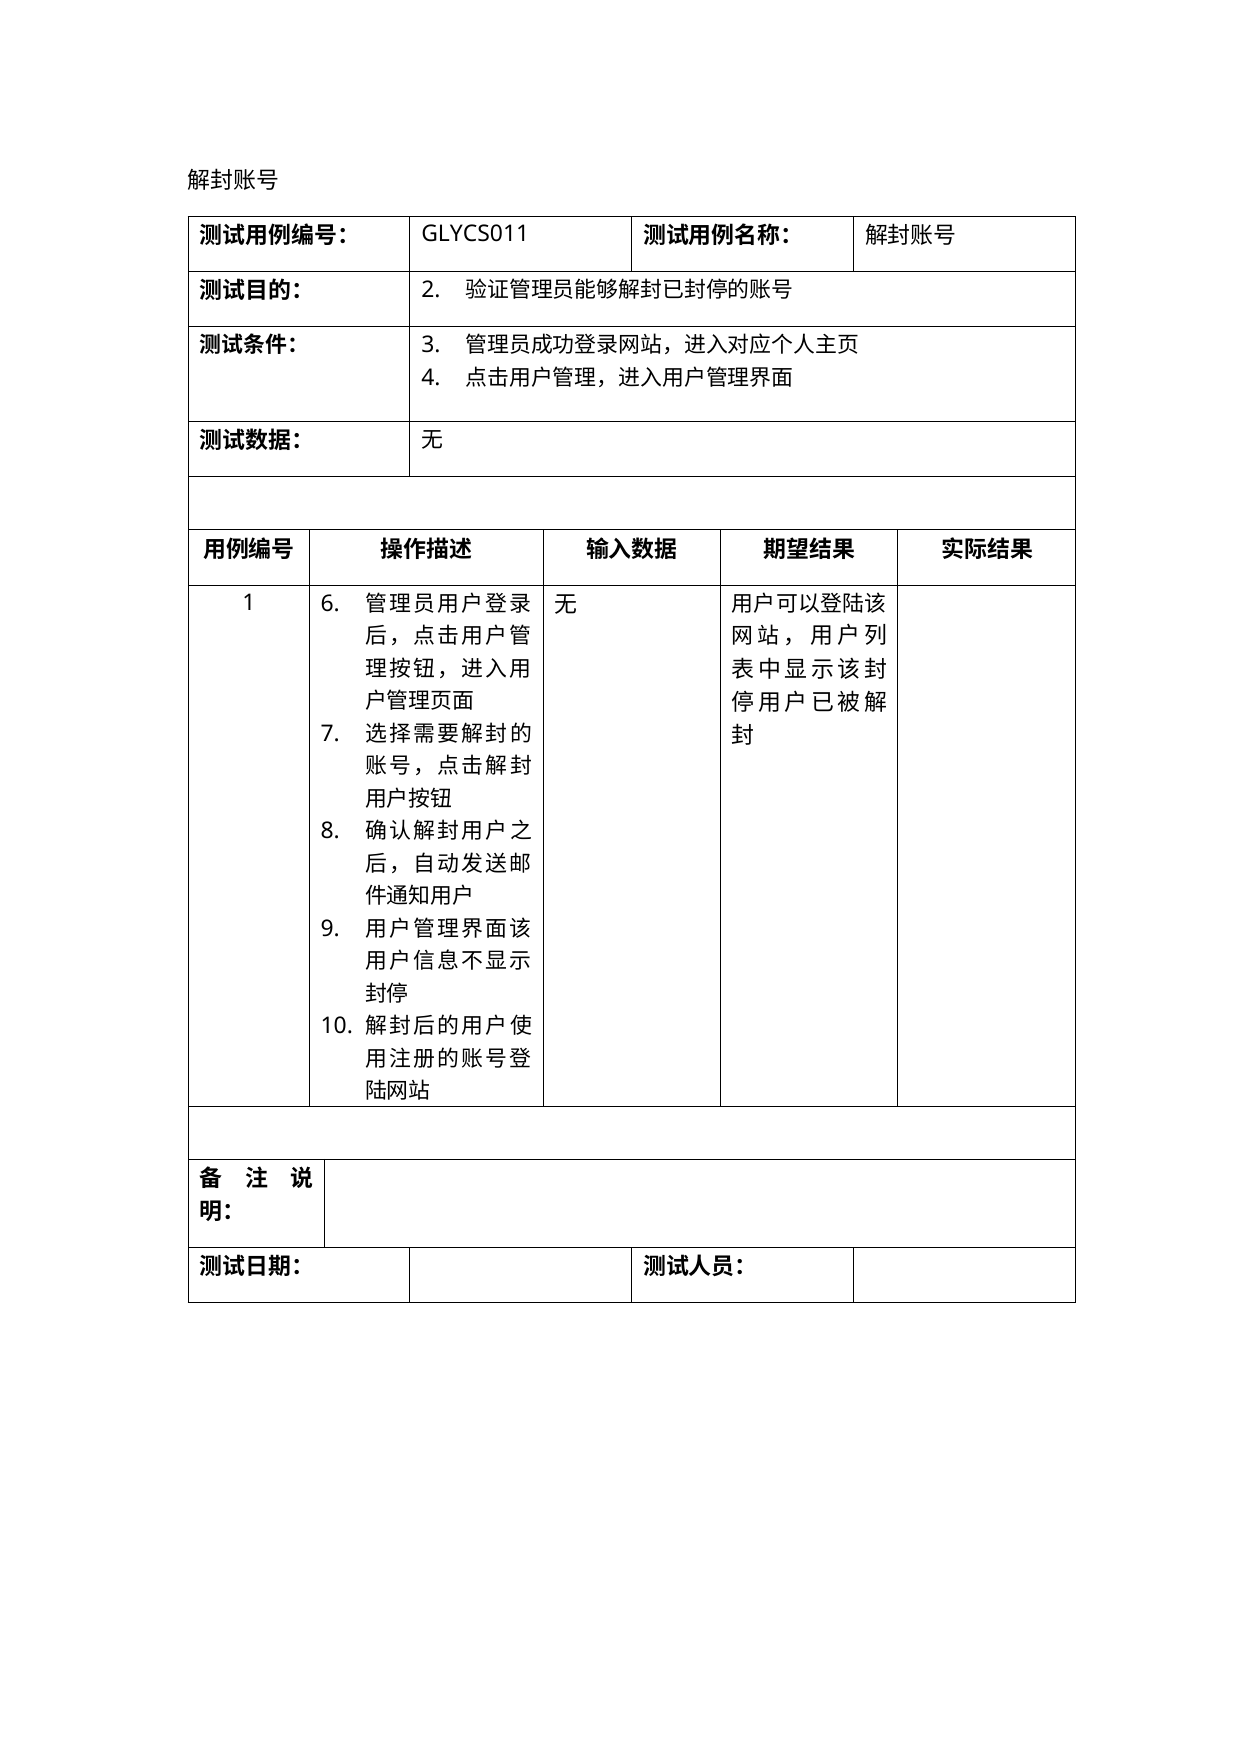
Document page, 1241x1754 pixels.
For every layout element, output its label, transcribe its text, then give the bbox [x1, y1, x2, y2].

table_cell 测试条件： [189, 327, 409, 421]
table_cell [325, 1160, 1075, 1247]
table_cell 测试人员： [632, 1248, 853, 1302]
text 解封账号 [187, 162, 1053, 195]
table_cell [898, 586, 1075, 1106]
table_cell 测试目的： [189, 272, 409, 326]
table_cell [410, 1248, 631, 1302]
table_cell 1 [189, 586, 309, 1106]
table_header 测试用例名称： [632, 217, 853, 271]
table_cell 期望结果 [721, 530, 897, 584]
table_cell [189, 477, 1075, 529]
table_header 测试用例编号： [189, 217, 409, 271]
table_header GLYCS011 [410, 217, 631, 271]
table_cell 用例编号 [189, 530, 309, 584]
table_cell [189, 1107, 1075, 1159]
table_cell 无 [410, 422, 1075, 476]
table_cell 管理员成功登录网站，进入对应个人主页 点击用户管理，进入用户管理界面 [410, 327, 1075, 421]
table_header 解封账号 [854, 217, 1075, 271]
table_cell 用户可以登陆该网站，用户列表中显示该封停用户已被解封 [721, 586, 897, 1106]
table_cell 无 [544, 586, 720, 1106]
table_cell [854, 1248, 1075, 1302]
table_cell 测试日期： [189, 1248, 409, 1302]
table_cell 操作描述 [310, 530, 543, 584]
table_cell 管理员用户登录后，点击用户管理按钮，进入用户管理页面 选择需要解封的账号，点击解封用户按钮 确认解封用户之后，自动发送邮件通知用户 用户管理界面该用户信息不显示封停 解封后的用户使用注册的账号登陆网站 [310, 586, 543, 1106]
table_cell 实际结果 [898, 530, 1075, 584]
table_cell 验证管理员能够解封已封停的账号 [410, 272, 1075, 326]
table_cell 测试数据： [189, 422, 409, 476]
table_cell 备注说明： [189, 1160, 324, 1247]
table_cell 输入数据 [544, 530, 720, 584]
